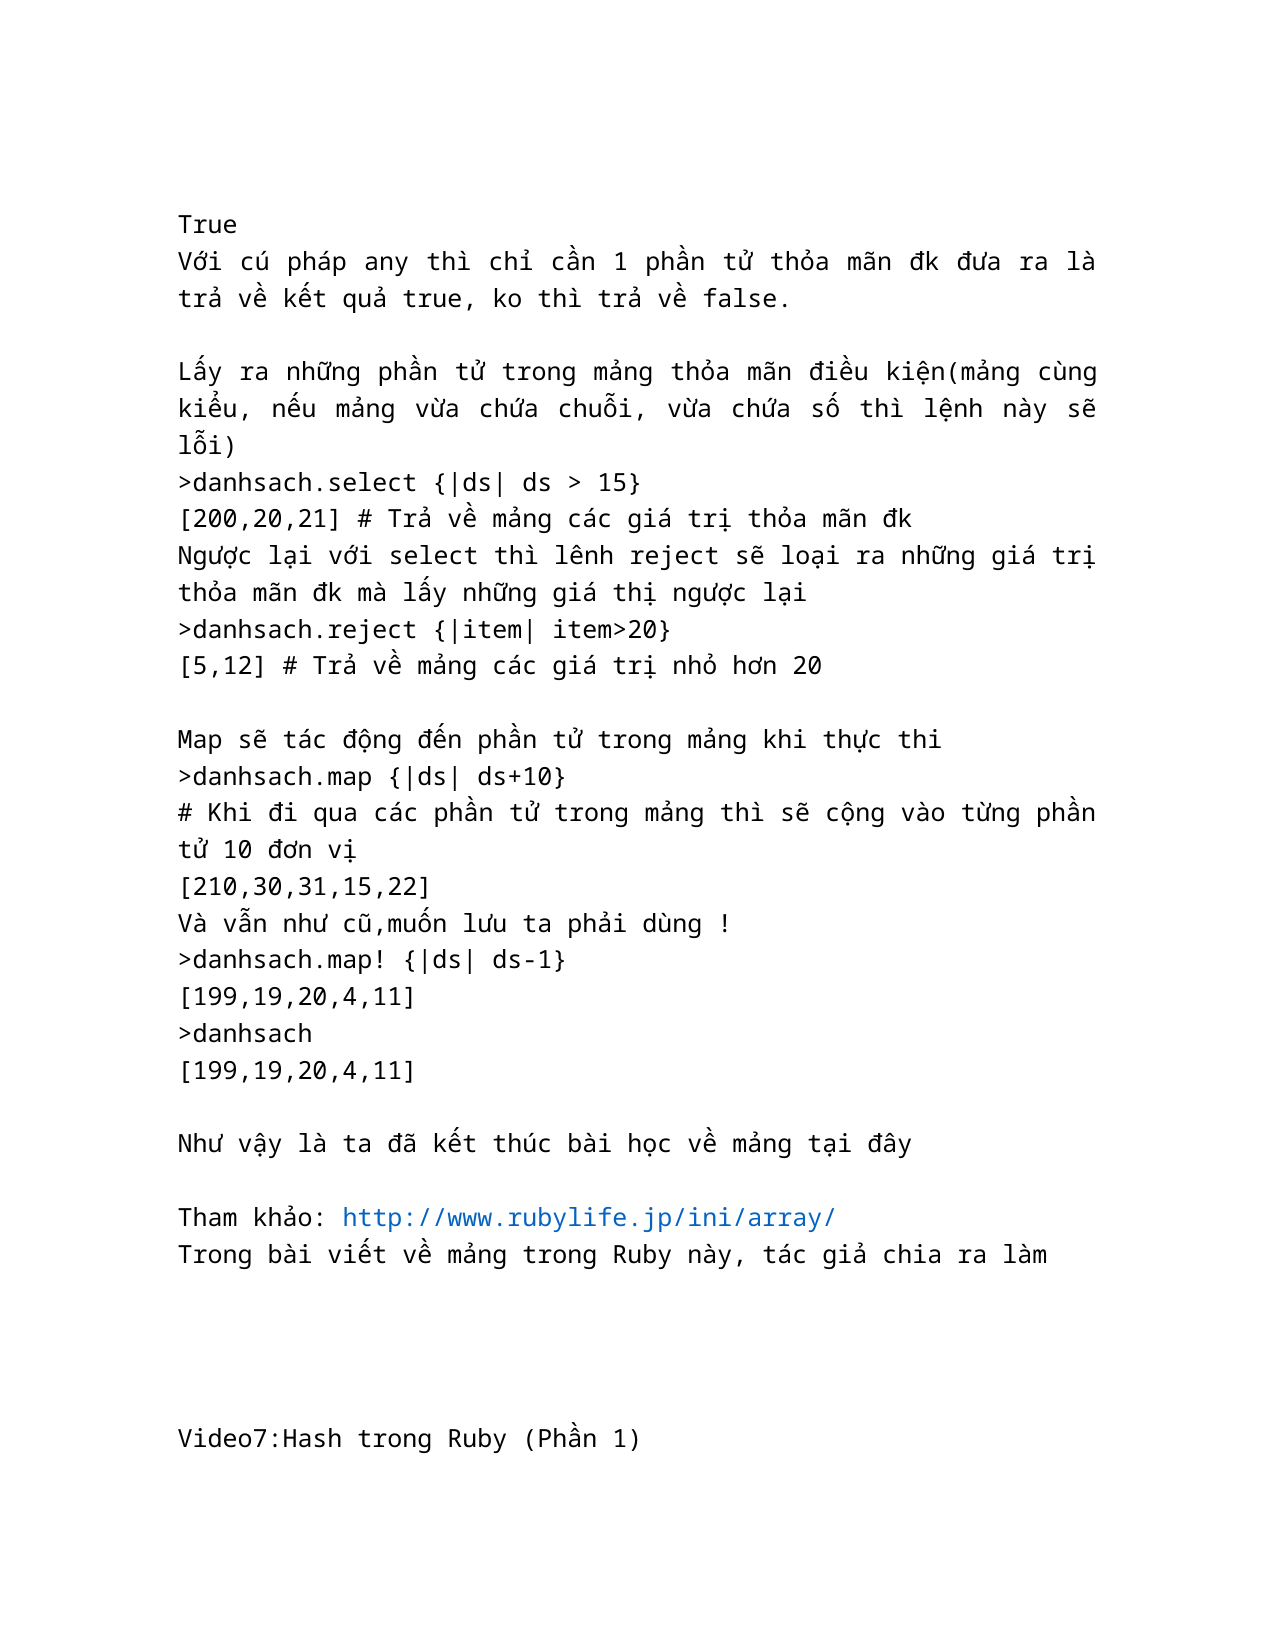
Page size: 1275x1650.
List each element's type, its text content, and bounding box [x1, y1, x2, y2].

text >danhsach.select {|ds| ds > 15} [177, 464, 1098, 498]
text [210,30,31,15,22] [177, 869, 1098, 903]
text >danhsach [177, 1016, 1098, 1050]
text Ngược lại với select thì lênh reject sẽ loại ra những giá trị thỏa mãn đk mà lấy những giá thị ngược lại [177, 538, 1098, 608]
text Tham khảo: http://www.rubylife.jp/ini/array/ [177, 1199, 1098, 1234]
text >danhsach.map! {|ds| ds-1} [177, 942, 1098, 976]
text Map sẽ tác động đến phần tử trong mảng khi thực thi [177, 722, 1098, 756]
text True [177, 207, 1098, 241]
text [199,19,20,4,11] [177, 979, 1098, 1013]
text # Khi đi qua các phần tử trong mảng thì sẽ cộng vào từng phần tử 10 đơn vị [177, 795, 1098, 866]
text [199,19,20,4,11] [177, 1052, 1098, 1087]
text [200,20,21] # Trả về mảng các giá trị thỏa mãn đk [177, 501, 1098, 535]
text Và vẫn như cũ,muốn lưu ta phải dùng ! [177, 905, 1098, 939]
text Với cú pháp any thì chỉ cần 1 phần tử thỏa mãn đk đưa ra là trả về kết quả true, ko thì trả về false. [177, 243, 1098, 314]
text [5,12] # Trả về mảng các giá trị nhỏ hơn 20 [177, 648, 1098, 682]
text Như vậy là ta đã kết thúc bài học về mảng tại đây [177, 1126, 1098, 1160]
text Video7:Hash trong Ruby (Phần 1) [177, 1420, 1098, 1454]
text Trong bài viết về mảng trong Ruby này, tác giả chia ra làm [177, 1236, 1098, 1270]
text Lấy ra những phần tử trong mảng thỏa mãn điều kiện(mảng cùng kiểu, nếu mảng vừa chứa chuỗi, vừa chứa số thì lệnh này sẽ lỗi) [177, 354, 1098, 461]
text >danhsach.map {|ds| ds+10} [177, 758, 1098, 792]
text >danhsach.reject {|item| item>20} [177, 611, 1098, 645]
